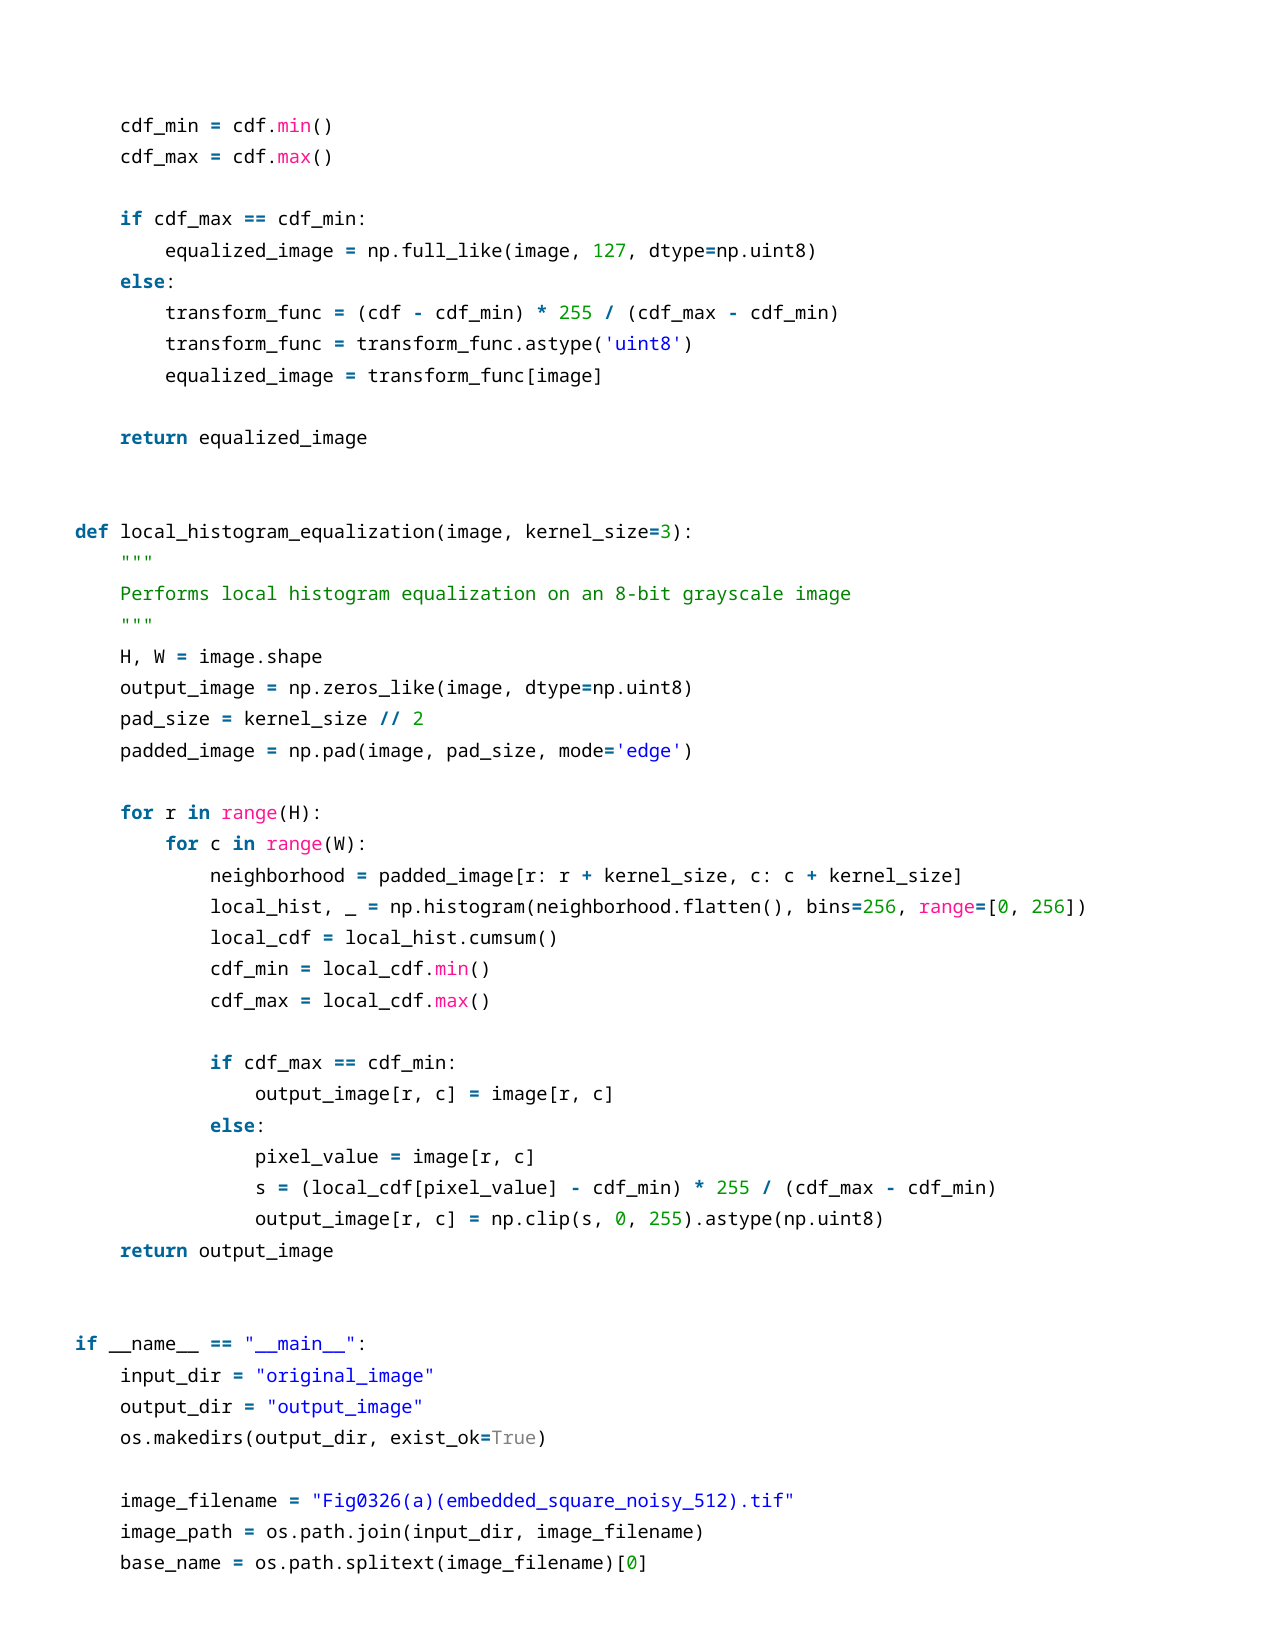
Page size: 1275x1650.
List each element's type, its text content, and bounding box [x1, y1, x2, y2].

text output_image = np.zeros_like(image, dtype=np.uint8) [75, 669, 1200, 700]
text else: [75, 1106, 1200, 1137]
text local_cdf = local_hist.cumsum() [75, 919, 1200, 950]
text """ [75, 606, 1200, 637]
text base_name = os.path.splitext(image_filename)[0] [75, 1544, 1200, 1575]
text image_path = os.path.join(input_dir, image_filename) [75, 1512, 1200, 1544]
text equalized_image = np.full_like(image, 127, dtype=np.uint8) [75, 231, 1200, 262]
text """ [75, 544, 1200, 575]
text input_dir = "original_image" [75, 1356, 1200, 1387]
text for r in range(H): [75, 794, 1200, 825]
text cdf_min = local_cdf.min() [75, 950, 1200, 981]
text for c in range(W): [75, 825, 1200, 856]
text s = (local_cdf[pixel_value] - cdf_min) * 255 / (cdf_max - cdf_min) [75, 1169, 1200, 1200]
text pixel_value = image[r, c] [75, 1137, 1200, 1169]
text return equalized_image [75, 419, 1200, 450]
text if cdf_max == cdf_min: [75, 1044, 1200, 1075]
text cdf_max = cdf.max() [75, 137, 1200, 169]
text if __name__ == "__main__": [75, 1325, 1200, 1356]
text neighborhood = padded_image[r: r + kernel_size, c: c + kernel_size] [75, 856, 1200, 887]
text else: [75, 262, 1200, 294]
text pad_size = kernel_size // 2 [75, 700, 1200, 731]
text transform_func = (cdf - cdf_min) * 255 / (cdf_max - cdf_min) [75, 294, 1200, 325]
text Performs local histogram equalization on an 8-bit grayscale image [75, 575, 1200, 606]
text equalized_image = transform_func[image] [75, 356, 1200, 387]
text transform_func = transform_func.astype('uint8') [75, 325, 1200, 356]
text return output_image [75, 1231, 1200, 1262]
text output_dir = "output_image" [75, 1387, 1200, 1419]
text cdf_max = local_cdf.max() [75, 981, 1200, 1012]
text H, W = image.shape [75, 637, 1200, 669]
text cdf_min = cdf.min() [75, 106, 1200, 137]
text image_filename = "Fig0326(a)(embedded_square_noisy_512).tif" [75, 1481, 1200, 1512]
text padded_image = np.pad(image, pad_size, mode='edge') [75, 731, 1200, 762]
text local_hist, _ = np.histogram(neighborhood.flatten(), bins=256, range=[0, 256]) [75, 887, 1200, 919]
text output_image[r, c] = np.clip(s, 0, 255).astype(np.uint8) [75, 1200, 1200, 1231]
text os.makedirs(output_dir, exist_ok=True) [75, 1419, 1200, 1450]
text def local_histogram_equalization(image, kernel_size=3): [75, 512, 1200, 544]
text if cdf_max == cdf_min: [75, 200, 1200, 231]
text output_image[r, c] = image[r, c] [75, 1075, 1200, 1106]
